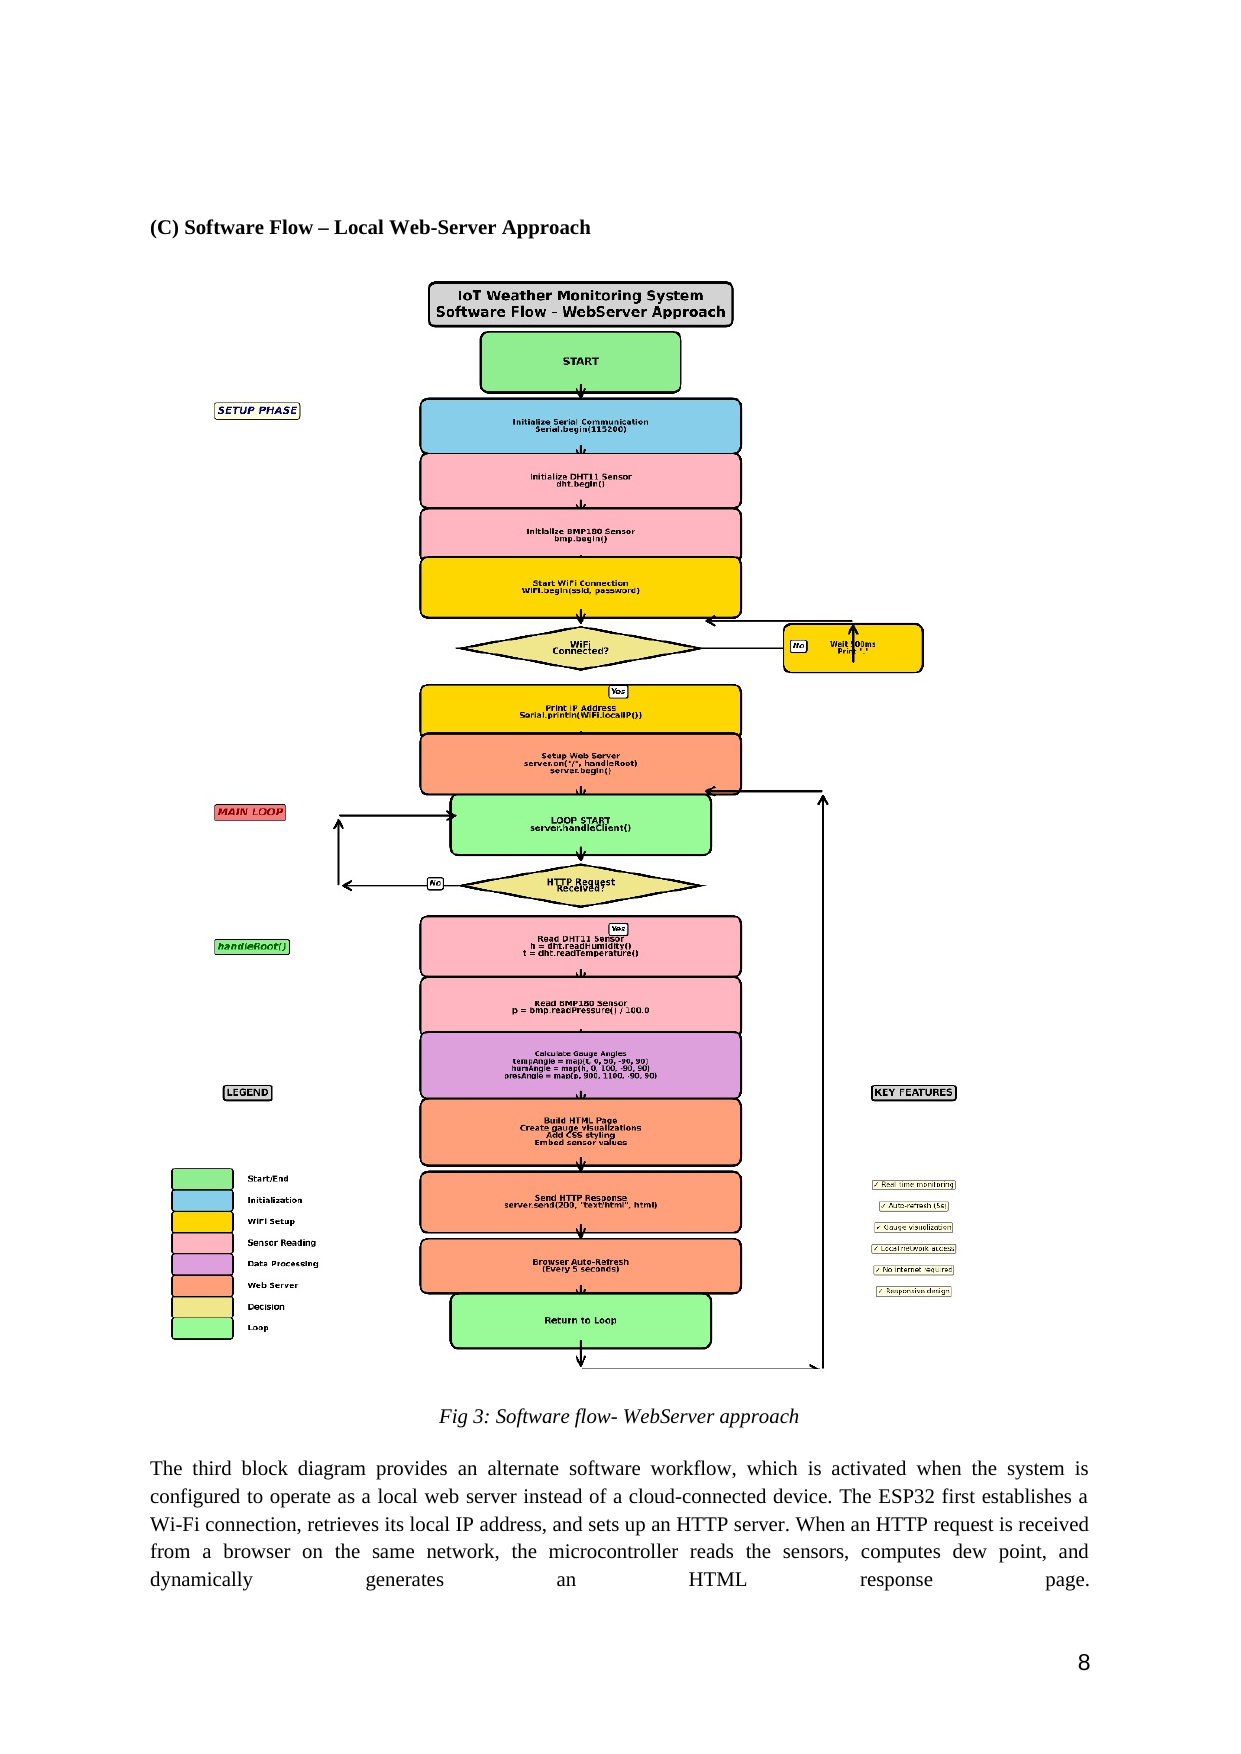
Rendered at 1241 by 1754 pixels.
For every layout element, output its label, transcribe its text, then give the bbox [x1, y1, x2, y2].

picture [150, 267, 1010, 1375]
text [150, 1456, 1090, 1591]
subtitle (C) Software Flow – Local Web-Server Approach [150, 215, 1090, 239]
text Fig 3: Software flow- WebServer approach [150, 1404, 1090, 1428]
